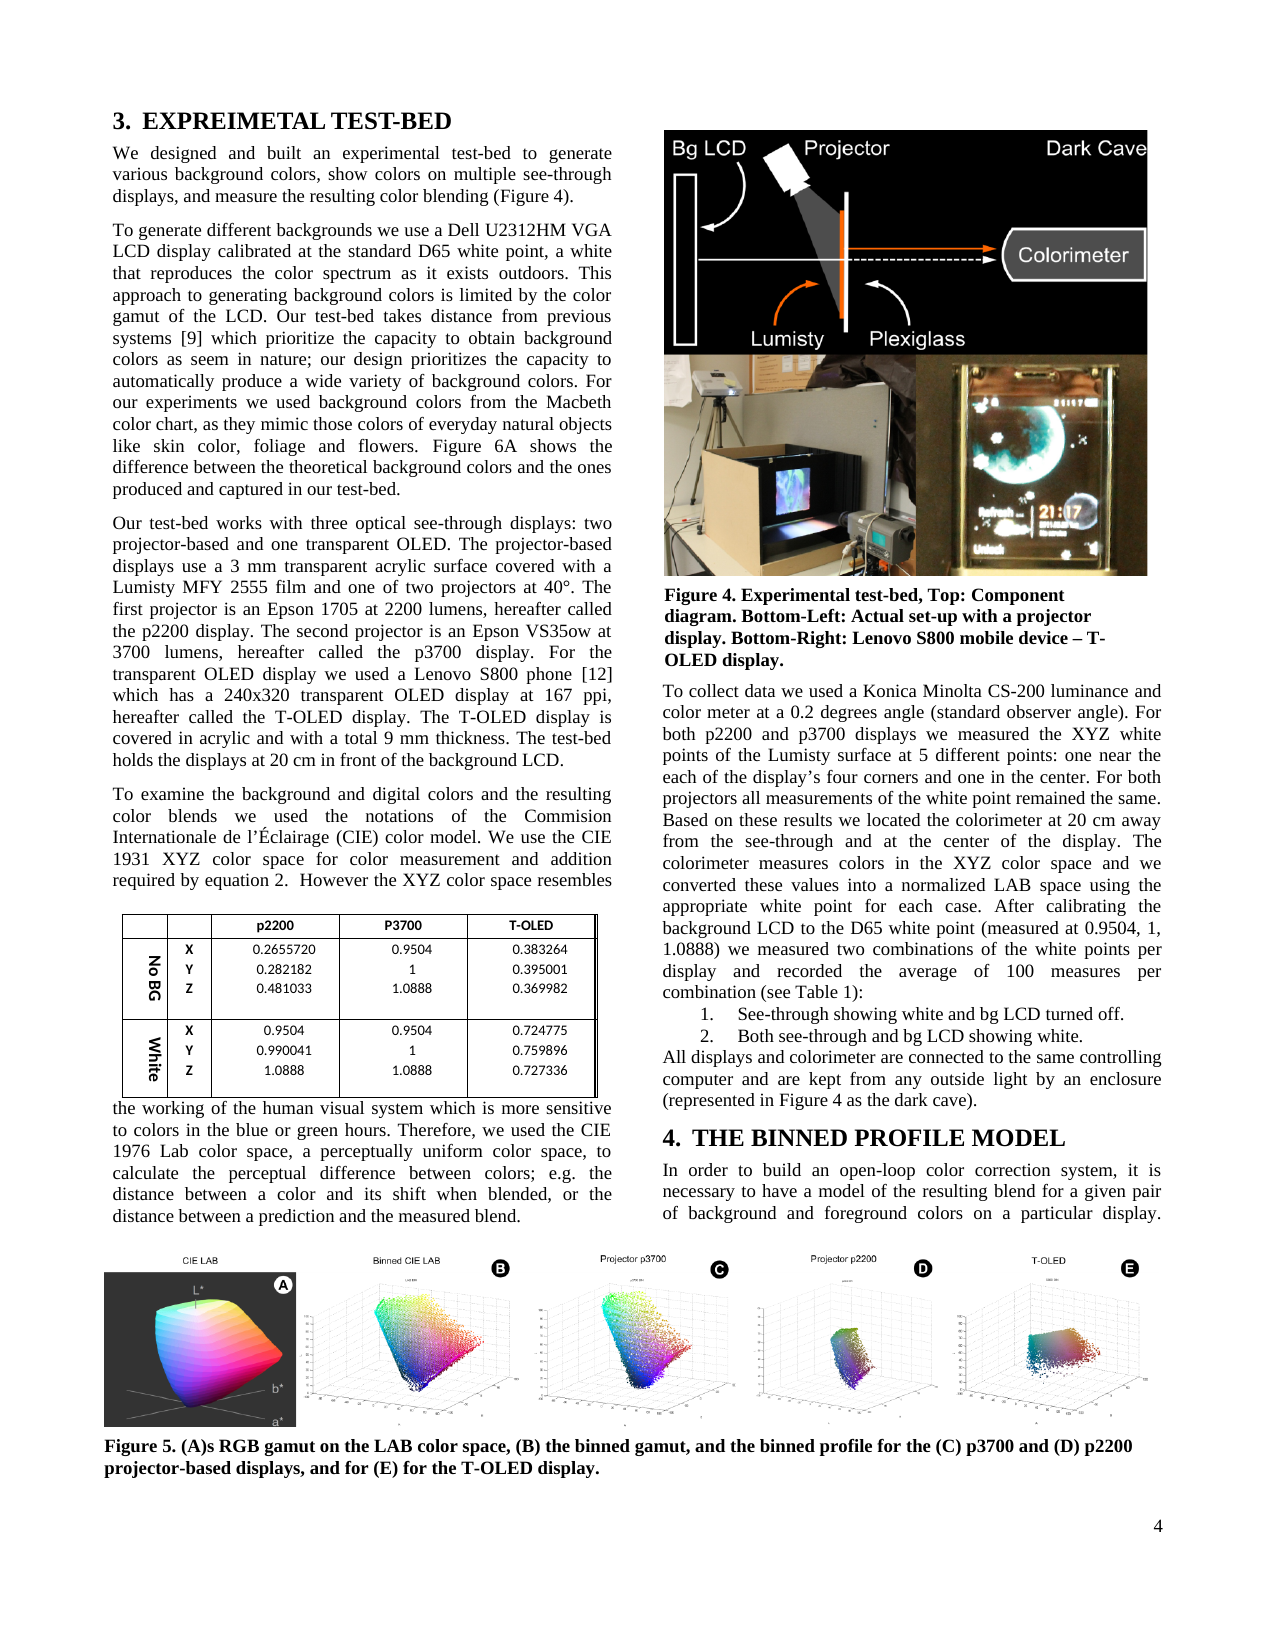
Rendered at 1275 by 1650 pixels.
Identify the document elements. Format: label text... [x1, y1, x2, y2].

text All displays and colorimeter are connected to the same controlling computer and are kept from any outside light by an enclosure (represented in Figure 4 as the dark cave). [662, 1046, 1162, 1111]
text To examine the background and digital colors and the resulting color blends we used the notations of the Commision Internationale de l’Éclairage (CIE) color model. We use the CIE 1931 XYZ color space for color measurement and addition required by equation 2. However the XYZ color space resembles the working of the human visual system which is more sensitive to colors in the blue or green hours. Therefore, we used the CIE 1976 Lab color space, a perceptually uniform color space, to calculate the perceptual difference between colors; e.g. the distance between a color and its shift when blended, or the distance between a prediction and the measured blend. [112, 1097, 613, 1226]
list Both see-through and bg LCD showing white. [700, 1024, 1162, 1046]
list See-through showing white and bg LCD turned off. [700, 1003, 1162, 1024]
text We designed and built an experimental test-bed to generate various background colors, show colors on multiple see-through displays, and measure the resulting color blending (Figure 4). [112, 142, 613, 206]
subtitle THE BINNED PROFILE MODEL [662, 1129, 1162, 1150]
text To examine the background and digital colors and the resulting color blends we used the notations of the Commision Internationale de l’Éclairage (CIE) color model. We use the CIE 1931 XYZ color space for color measurement and addition required by equation 2. However the XYZ color space resembles the working of the human visual system which is more sensitive to colors in the blue or green hours. Therefore, we used the CIE 1976 Lab color space, a perceptually uniform color space, to calculate the perceptual difference between colors; e.g. the distance between a color and its shift when blended, or the distance between a prediction and the measured blend. [112, 783, 613, 906]
text To generate different backgrounds we use a Dell U2312HM VGA LCD display calibrated at the standard D65 white point, a white that reproduces the color spectrum as it exists outdoors. This approach to generating background colors is limited by the color gamut of the LCD. Our test-bed takes distance from previous systems [9] which prioritize the capacity to obtain background colors as seem in nature; our design prioritizes the capacity to automatically produce a wide variety of background colors. For our experiments we used background colors from the Macbeth color chart, as they mimic those colors of everyday natural objects like skin color, foliage and flowers. Figure 6A shows the difference between the theoretical background colors and the ones produced and captured in our test-bed. [112, 219, 613, 499]
picture [664, 130, 1148, 576]
text Our test-bed works with three optical see-through displays: two projector-based and one transparent OLED. The projector-based displays use a 3 mm transparent acrylic surface covered with a Lumisty MFY 2555 film and one of two projectors at 40°. The first projector is an Epson 1705 at 2200 lumens, hereafter called the p2200 display. The second projector is an Epson VS35ow at 3700 lumens, hereafter called the p3700 display. For the transparent OLED display we used a Lenovo S800 phone [12] which has a 240x320 transparent OLED display at 167 ppi, hereafter called the T-OLED display. The T-OLED display is covered in acrylic and with a total 9 mm thickness. The test-bed holds the displays at 20 cm in front of the background LCD. [112, 512, 613, 770]
picture [104, 1255, 1159, 1427]
subtitle EXPREIMETAL TEST-BED [112, 112, 613, 133]
